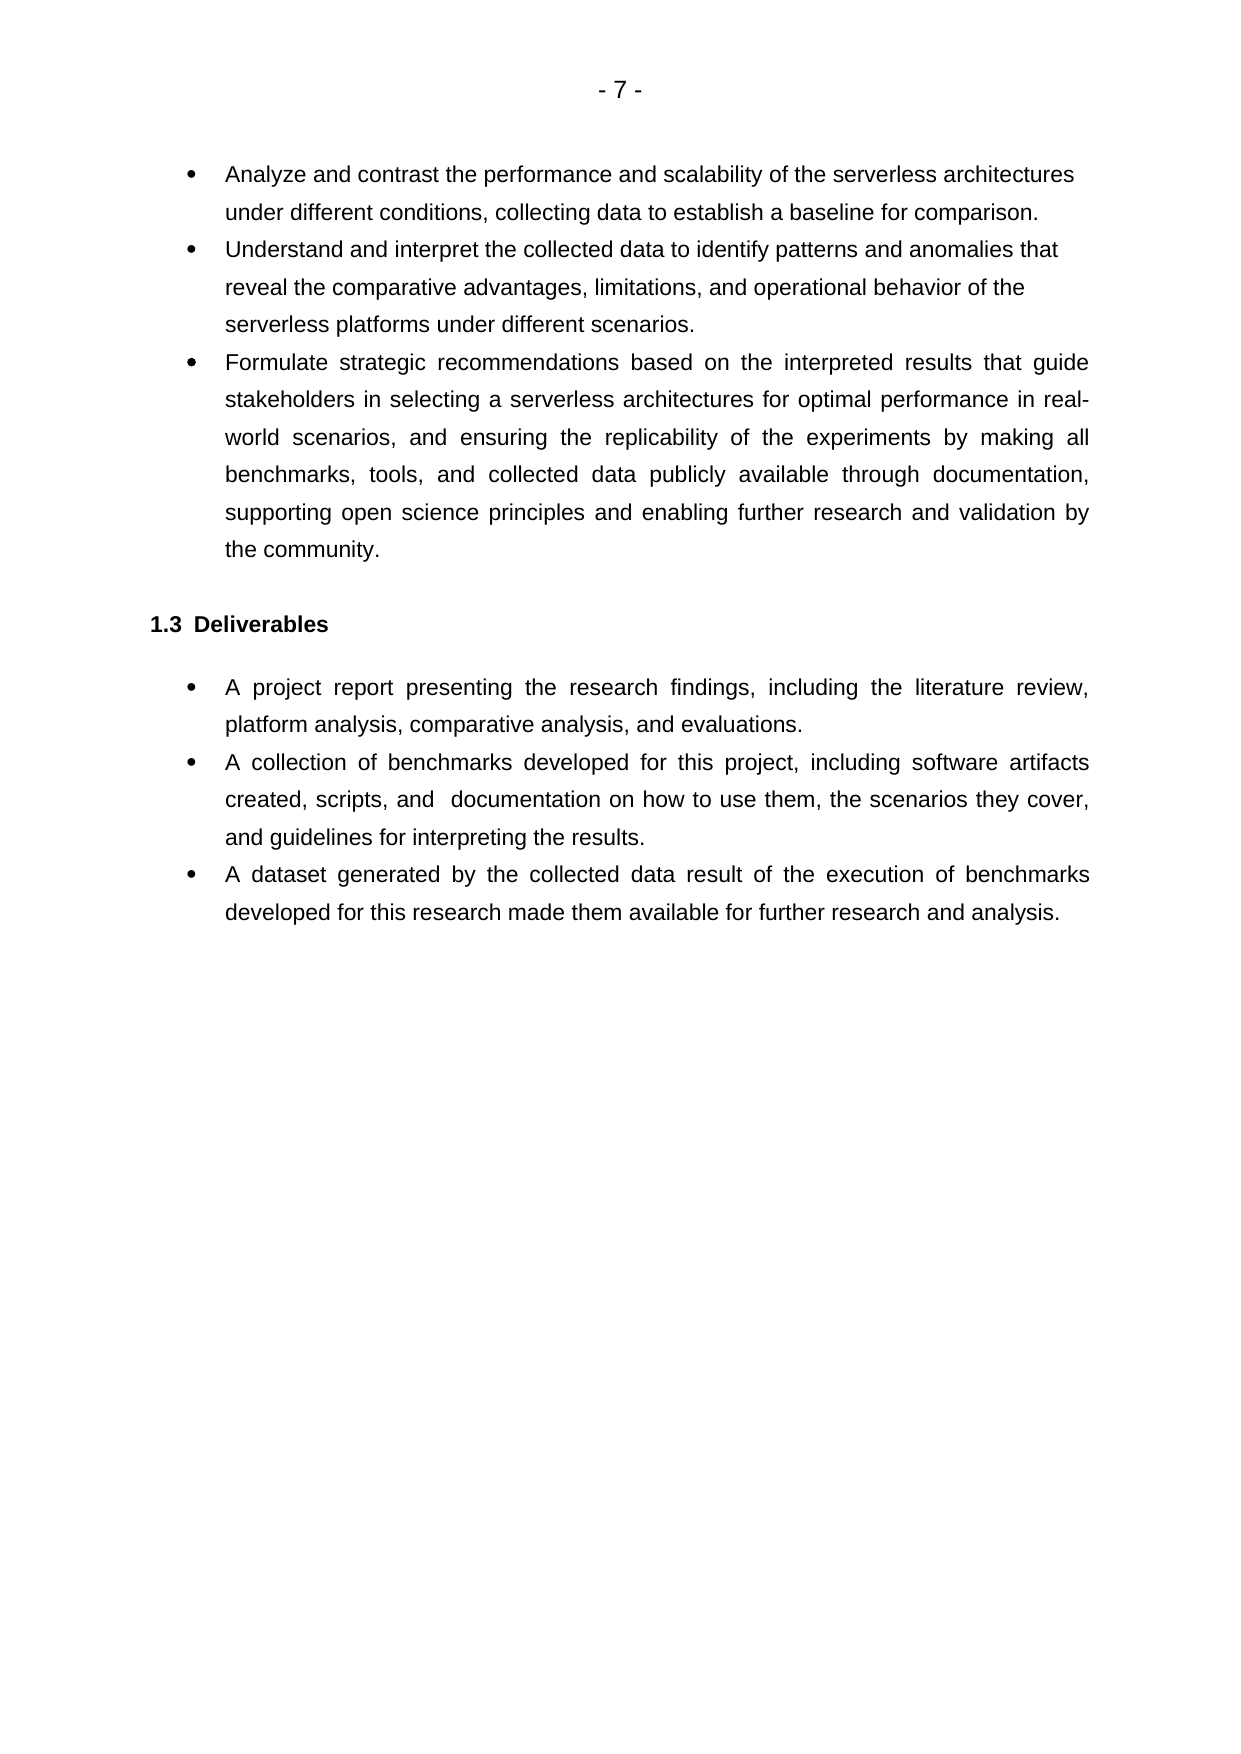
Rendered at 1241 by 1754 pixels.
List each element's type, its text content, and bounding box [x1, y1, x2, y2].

list Understand and interpret the collected data to identify patterns and anomalies that reveal the comparative advantages, limitations, and operational behavior of the serverless platforms under different scenarios. [187, 225, 1090, 337]
list Formulate strategic recommendations based on the interpreted results that guide stakeholders in selecting a serverless architectures for optimal performance in real-world scenarios, and ensuring the replicability of the experiments by making all benchmarks, tools, and collected data publicly available through documentation, supporting open science principles and enabling further research and validation by the community. [187, 337, 1090, 562]
list Analyze and contrast the performance and scalability of the serverless architectures under different conditions, collecting data to establish a baseline for comparison. [187, 150, 1090, 225]
subtitle Deliverables [150, 600, 1090, 637]
list A dataset generated by the collected data result of the execution of benchmarks developed for this research made them available for further research and analysis. [187, 850, 1090, 925]
list A project report presenting the research findings, including the literature review, platform analysis, comparative analysis, and evaluations. [187, 662, 1090, 737]
list A collection of benchmarks developed for this project, including software artifacts created, scripts, and documentation on how to use them, the scenarios they cover, and guidelines for interpreting the results. [187, 737, 1090, 850]
